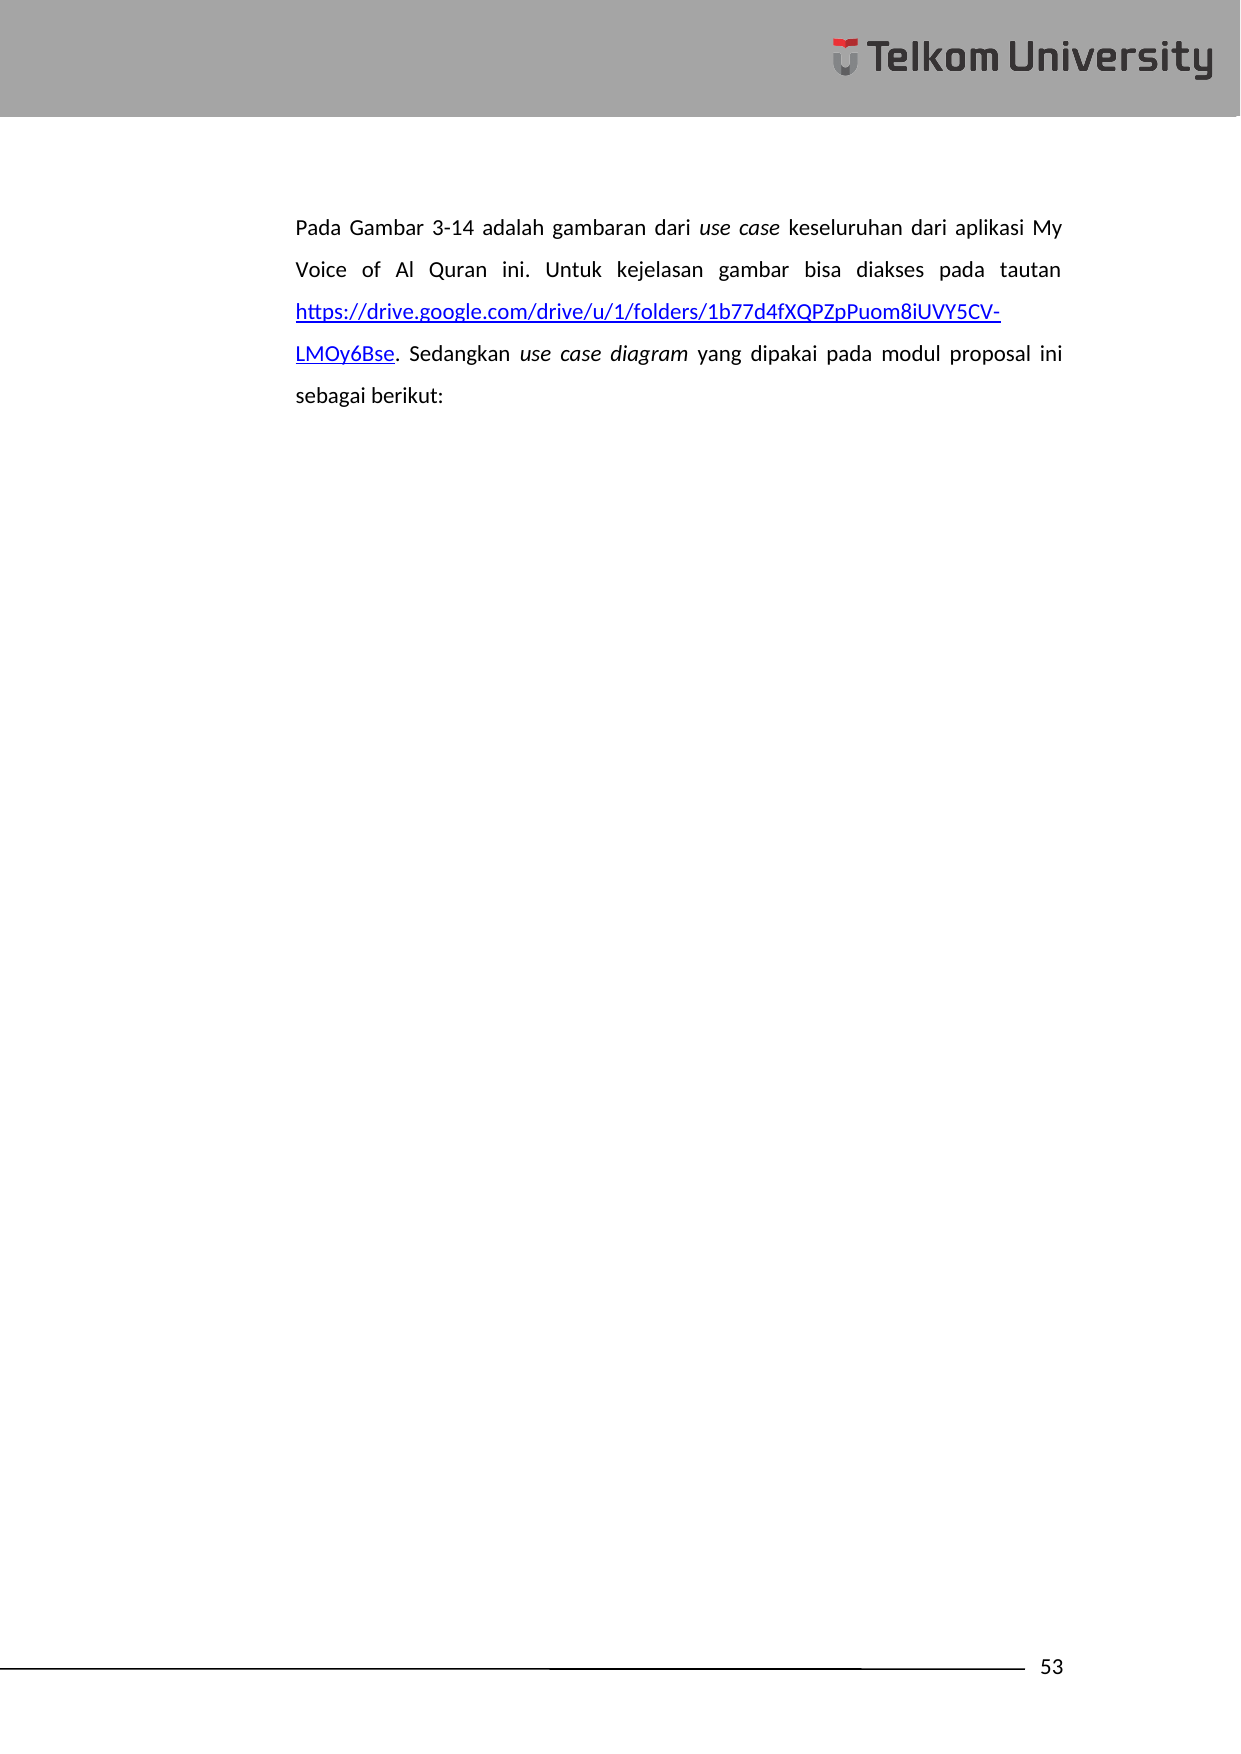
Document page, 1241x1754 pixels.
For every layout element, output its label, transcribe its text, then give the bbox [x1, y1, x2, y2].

picture [833, 38, 1213, 80]
